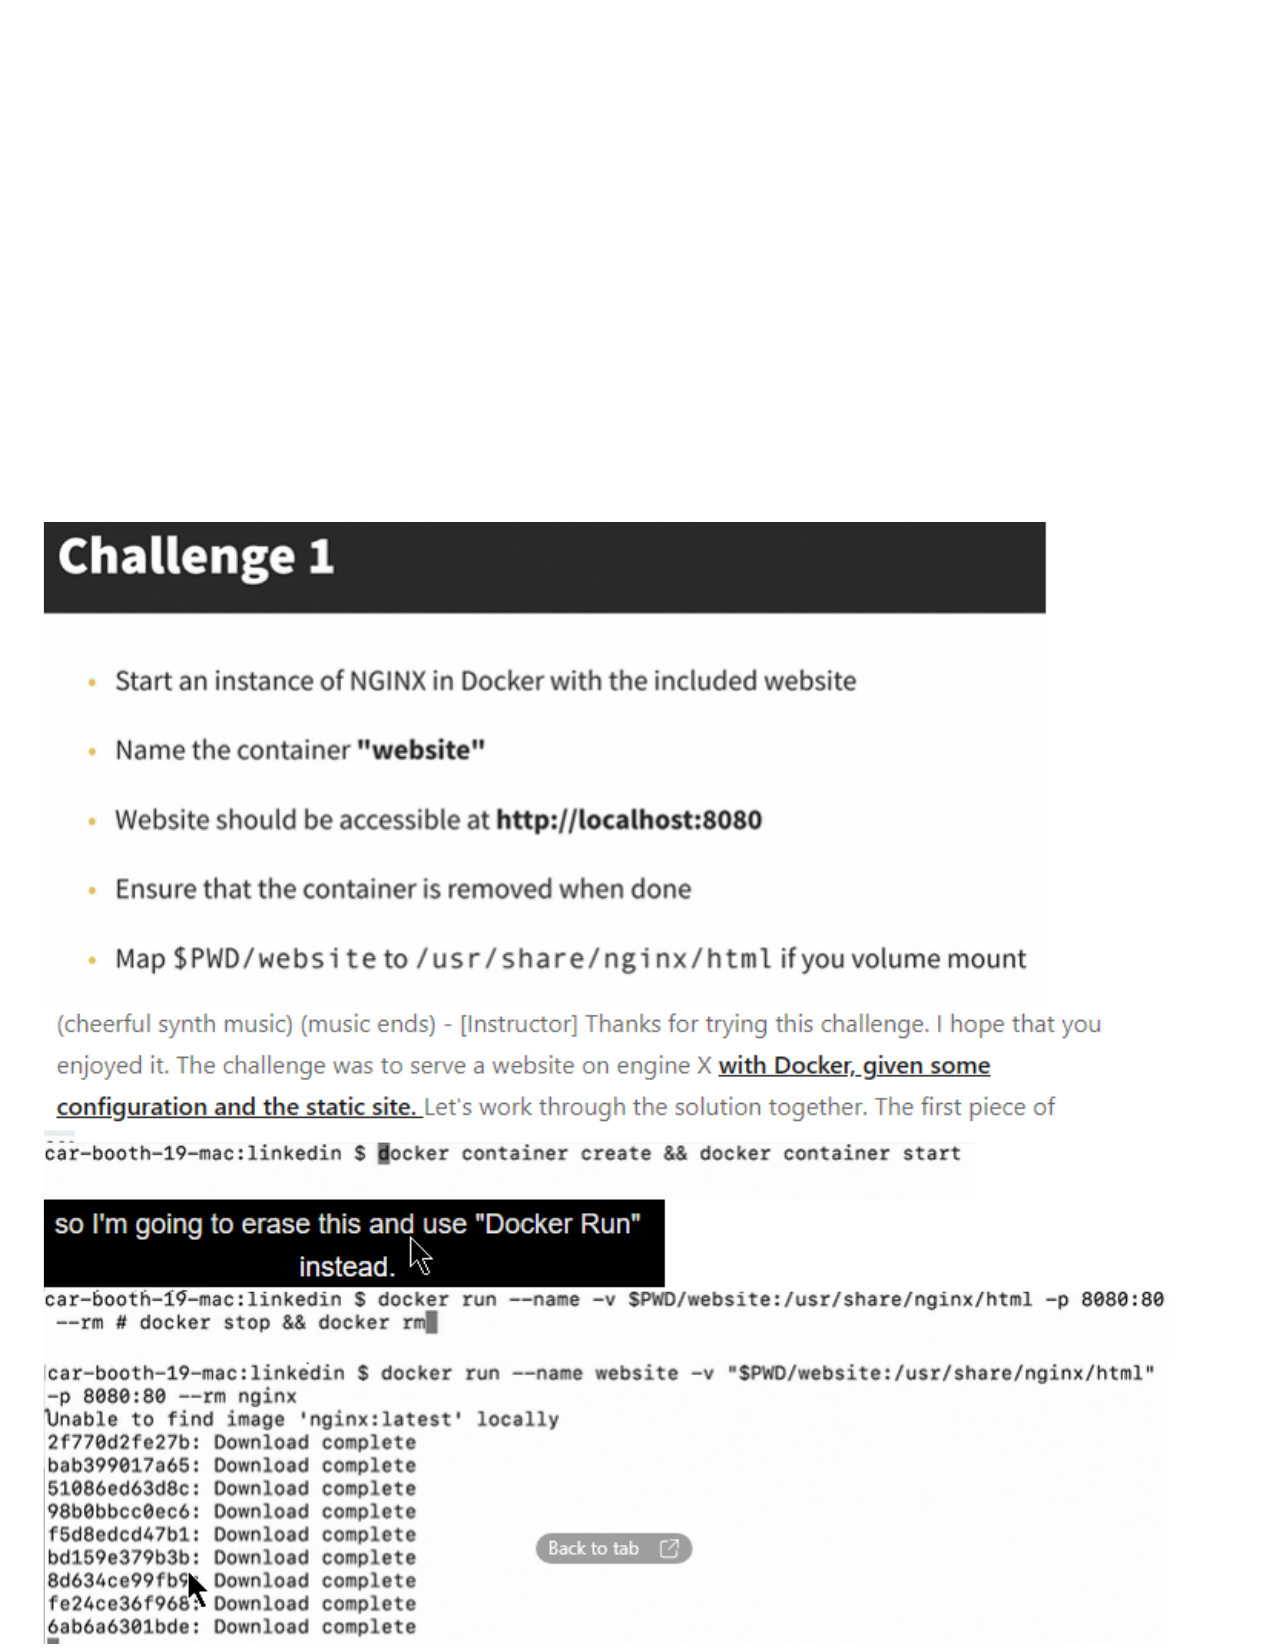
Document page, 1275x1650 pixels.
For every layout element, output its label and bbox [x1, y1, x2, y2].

picture [43, 522, 1169, 1644]
